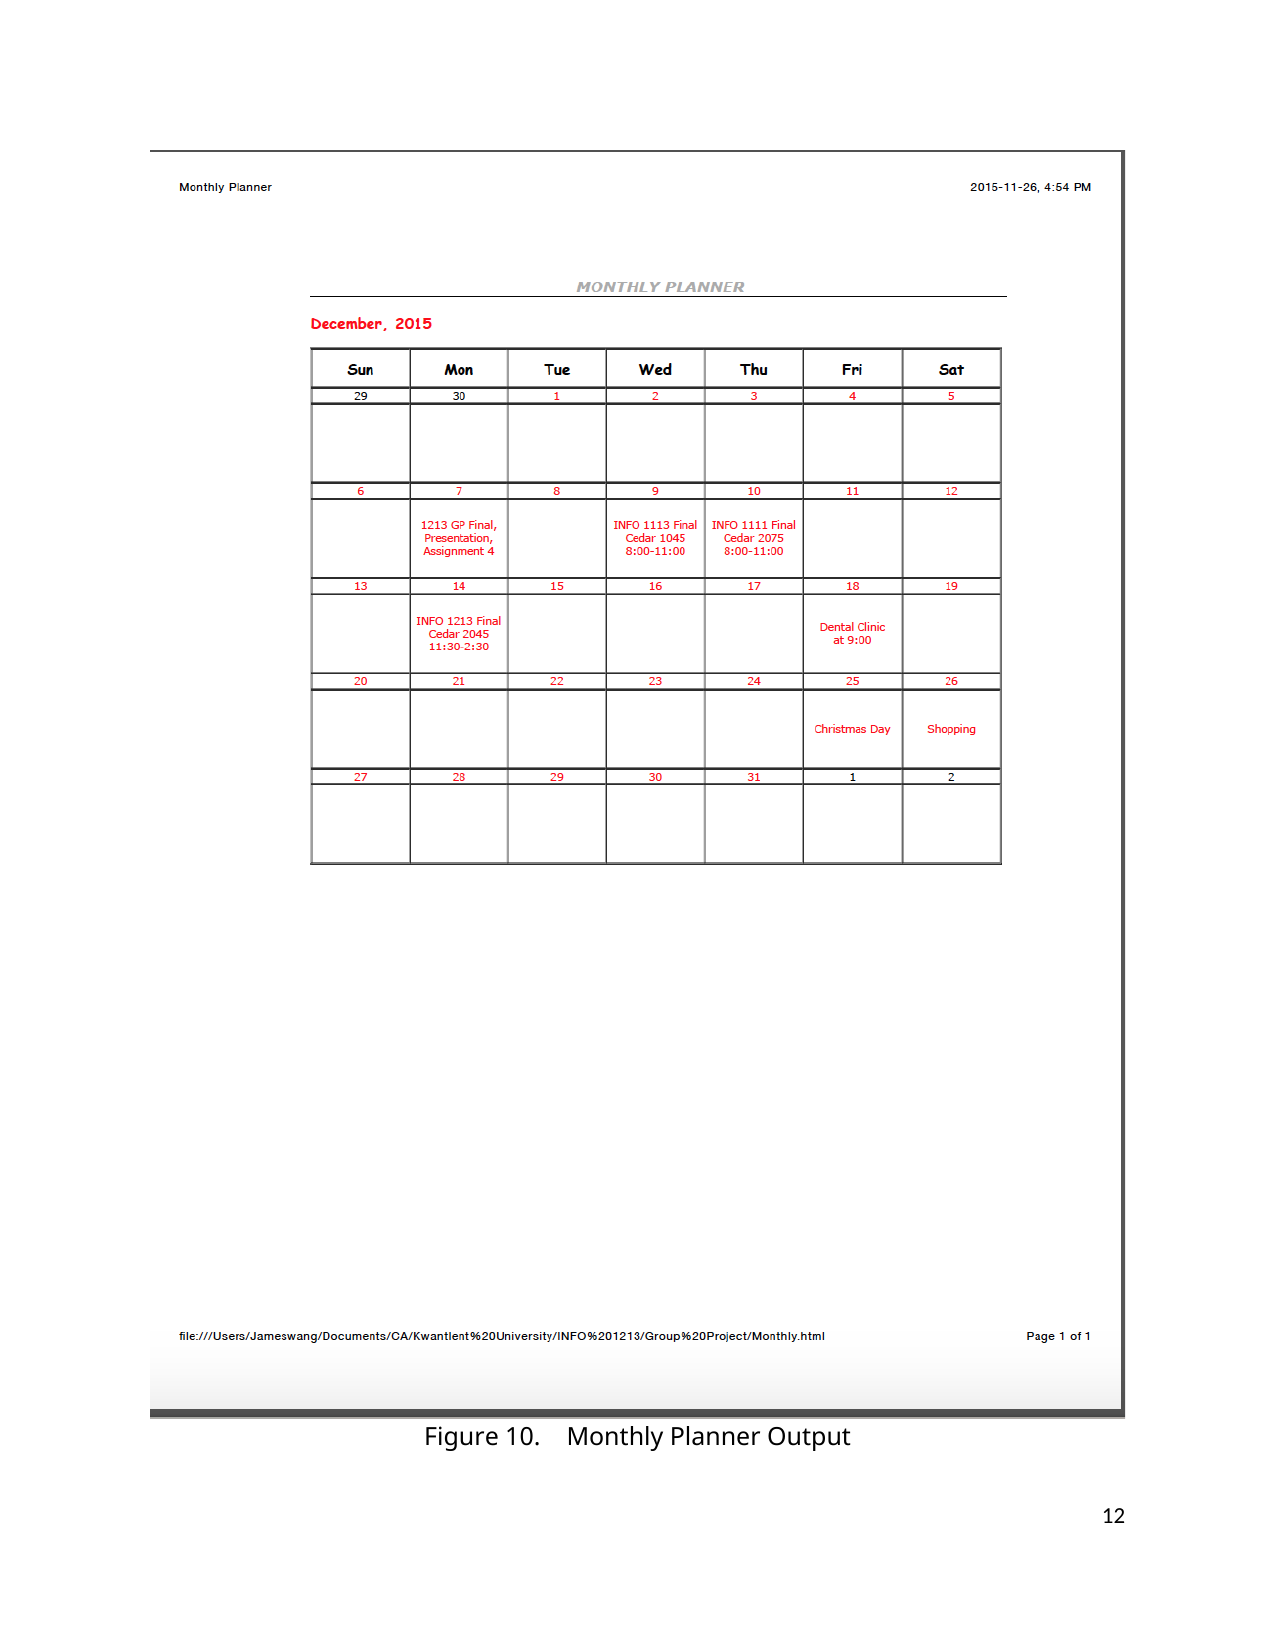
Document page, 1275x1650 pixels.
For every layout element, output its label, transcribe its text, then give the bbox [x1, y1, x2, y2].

text Figure 10. Monthly Planner Output [150, 1419, 1125, 1452]
picture [150, 150, 1125, 1419]
